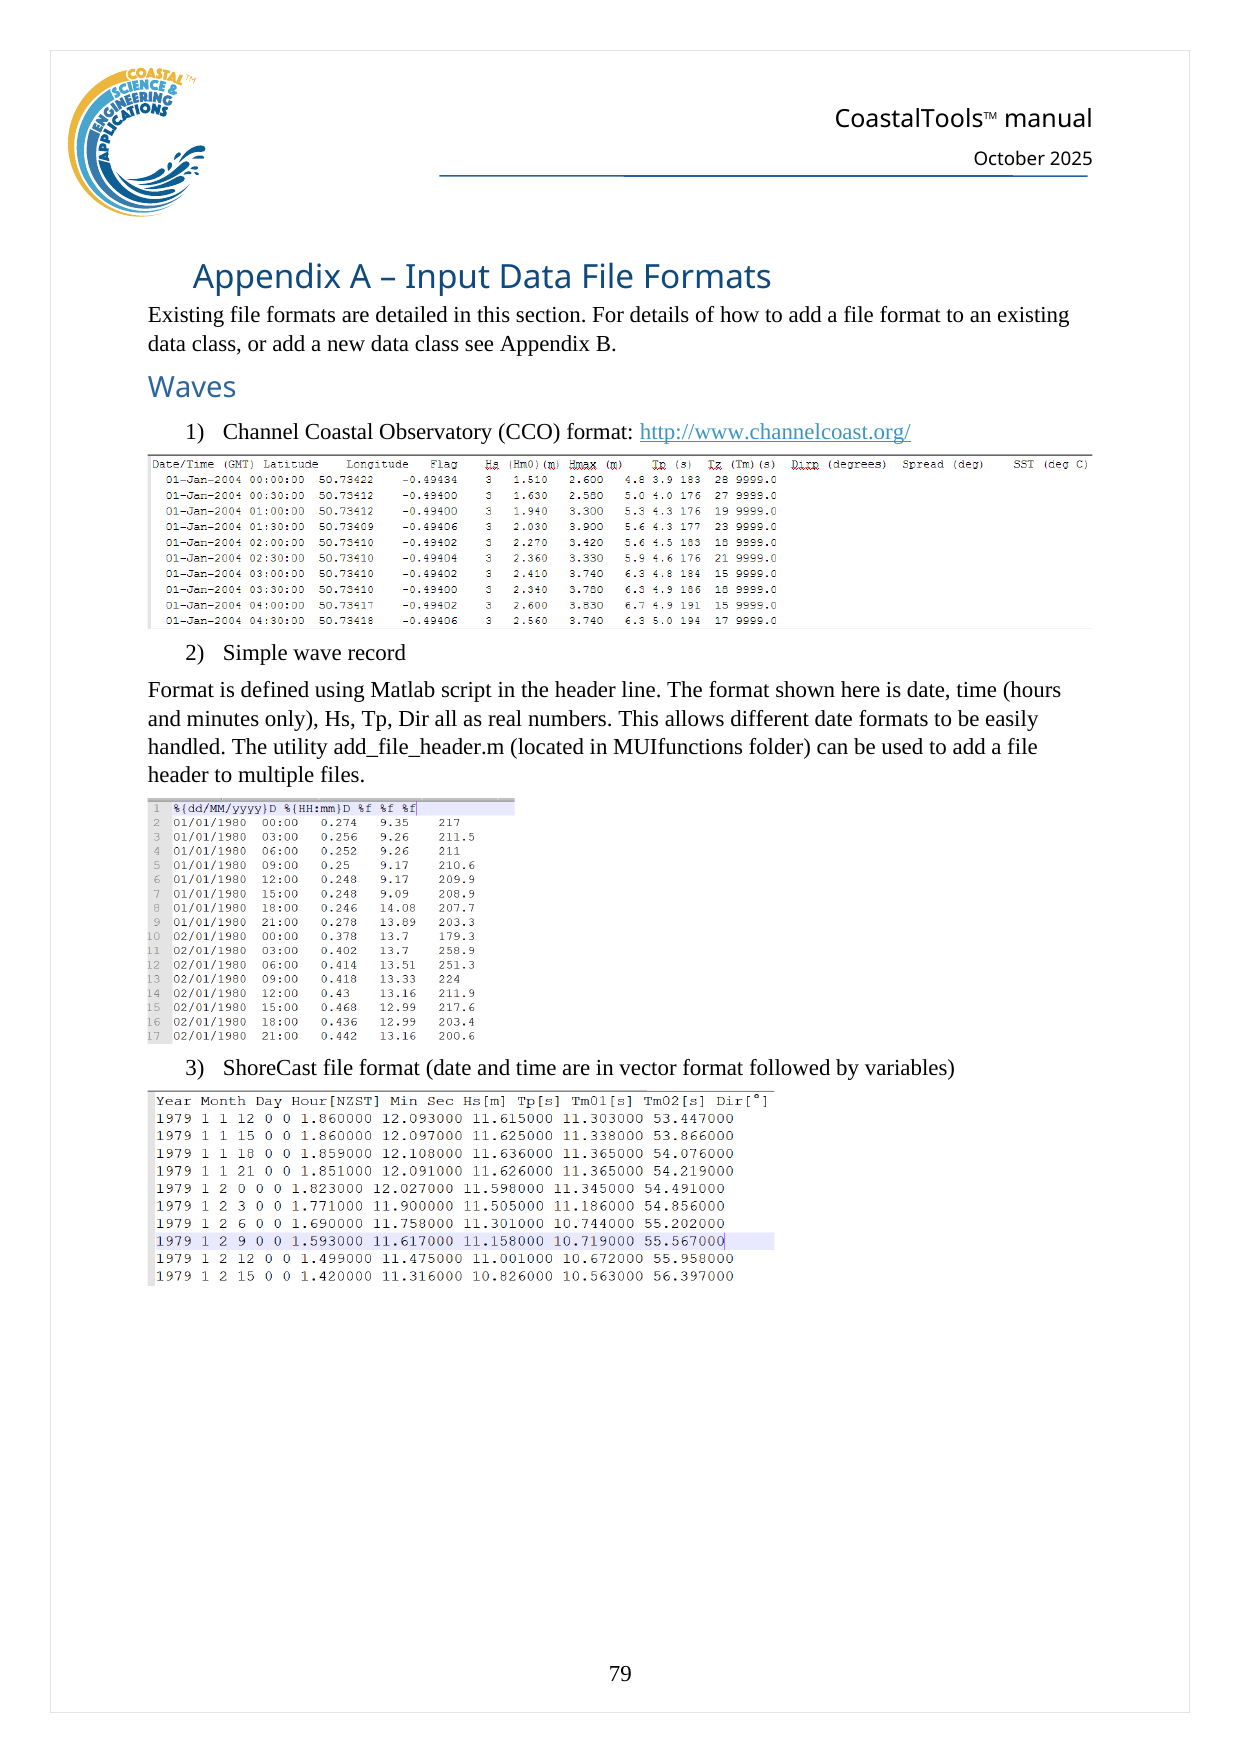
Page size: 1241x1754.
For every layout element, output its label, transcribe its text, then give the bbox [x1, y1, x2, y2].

list Channel Coastal Observatory (CCO) format: http://www.channelcoast.org/ [185, 418, 1093, 444]
picture [147, 798, 515, 1044]
picture [147, 454, 1093, 629]
list Simple wave record [185, 639, 1093, 666]
text Waves [148, 367, 1093, 406]
text Format is defined using Matlab script in the header line. The format shown here is date, time (hours and minutes only), Hs, Tp, Dir all as real numbers. This allows different date formats to be easily handled. The utility add_file_header.m (located in MUIfunctions folder) can be used to add a file header to multiple files. [148, 676, 1093, 788]
picture [147, 1090, 775, 1286]
text Existing file formats are detailed in this section. For details of how to add a file format to an existing data class, or add a new data class see Appendix B. [148, 302, 1093, 356]
list ShoreCast file format (date and time are in vector format followed by variables) [185, 1054, 1093, 1080]
subtitle Appendix A – Input Data File Formats [193, 253, 1093, 298]
